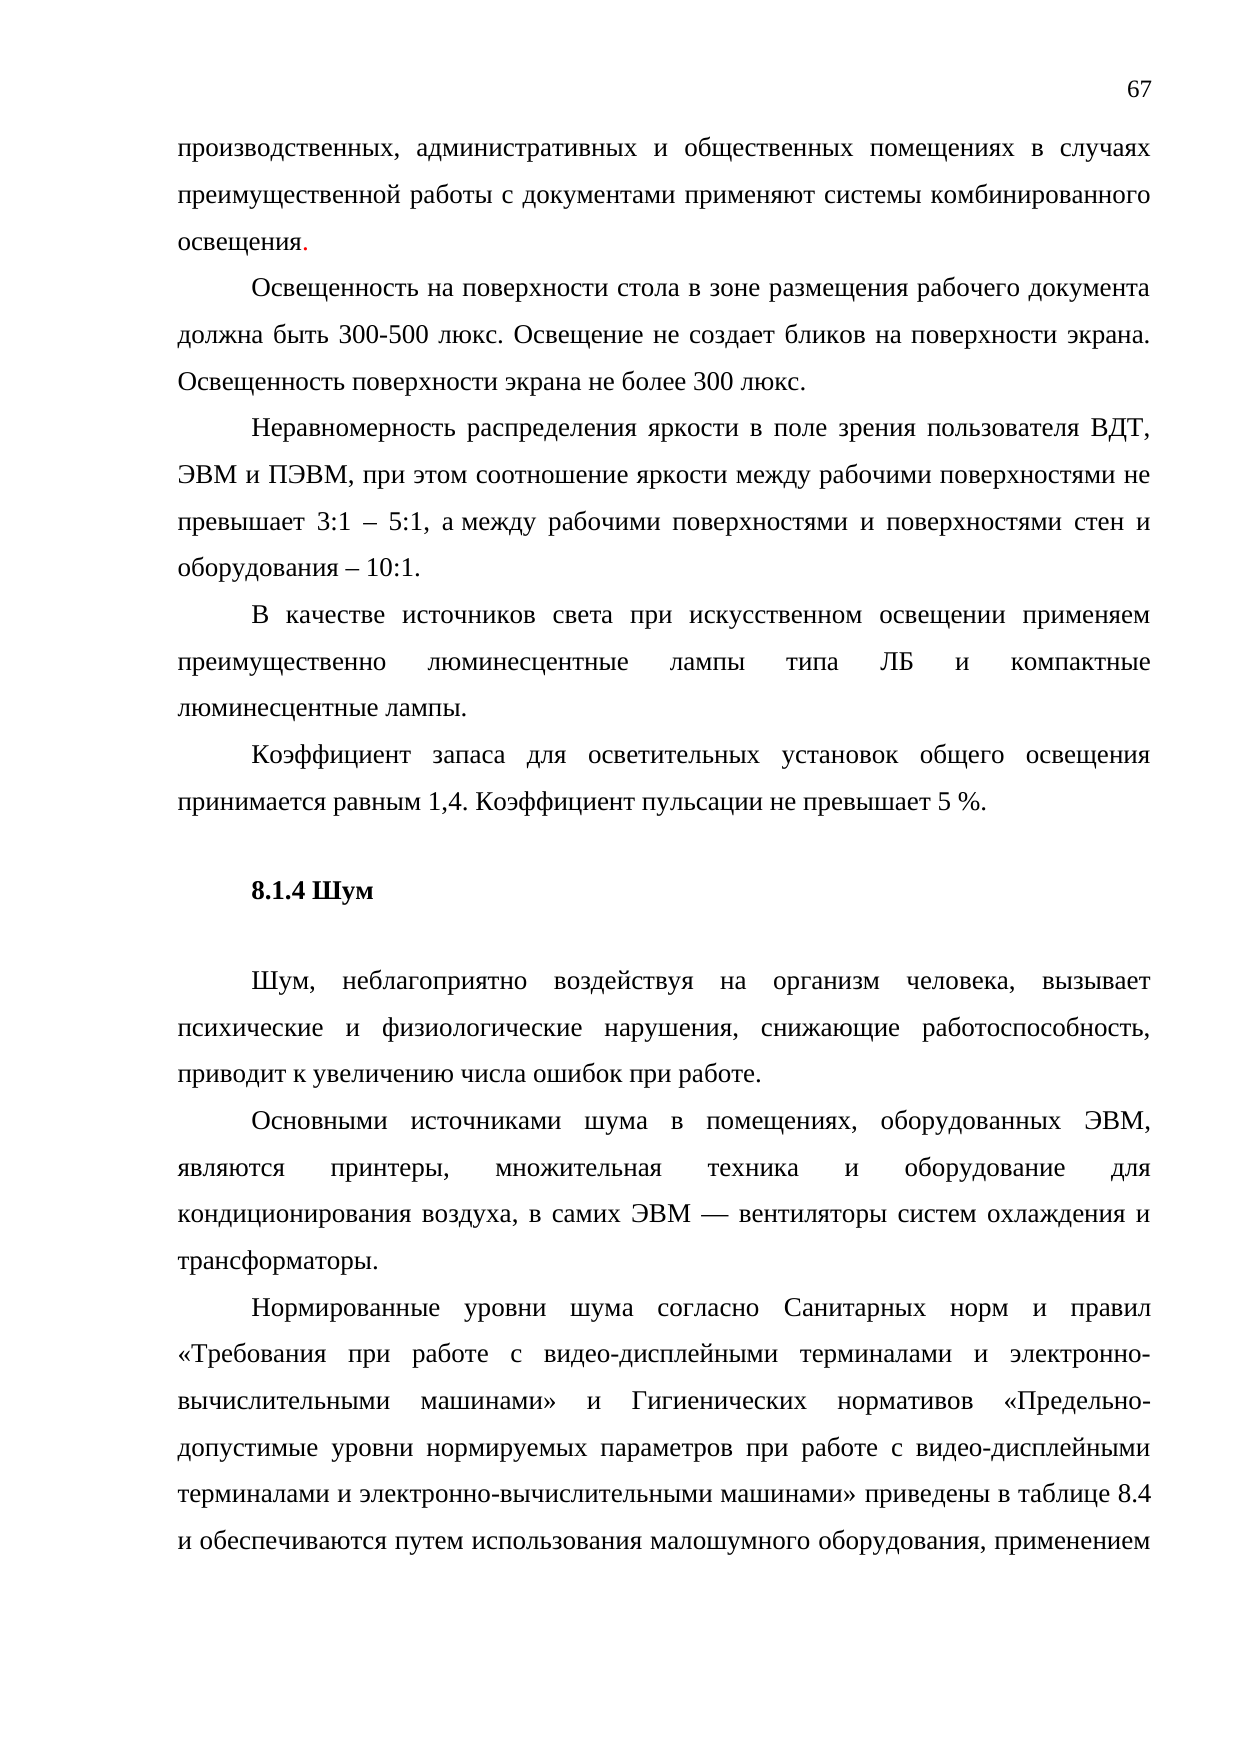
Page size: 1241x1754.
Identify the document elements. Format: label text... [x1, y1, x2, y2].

text Неравномерность распределения яркости в поле зрения пользователя ВДТ, ЭВМ и ПЭВМ, при этом соотношение яркости между рабочими поверхностями не превышает 3:1 – 5:1, а между рабочими поверхностями и поверхностями стен и оборудования – 10:1. [177, 411, 1152, 582]
text Коэффициент запаса для осветительных установок общего освещения принимается равным 1,4. Коэффициент пульсации не превышает 5 %. [177, 738, 1152, 816]
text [177, 1291, 1152, 1555]
text В качестве источников света при искусственном освещении применяем преимущественно люминесцентные лампы типа ЛБ и компактные люминесцентные лампы. [177, 598, 1152, 722]
text Освещенность на поверхности стола в зоне размещения рабочего документа должна быть 300-500 люкс. Освещение не создает бликов на поверхности экрана. Освещенность поверхности экрана не более 300 люкс. [177, 271, 1152, 396]
text 8.1.4 Шум [177, 874, 1152, 906]
text Основными источниками шума в помещениях, оборудованных ЭВМ, являются принтеры, множительная техника и оборудование для кондиционирования воздуха, в самих ЭВМ — вентиляторы систем охлаждения и трансформаторы. [177, 1104, 1152, 1275]
text Шум, неблагоприятно воздействуя на организм человека, вызывает психические и физиологические нарушения, снижающие работоспособность, приводит к увеличению числа ошибок при работе. [177, 964, 1152, 1089]
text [177, 131, 1152, 256]
